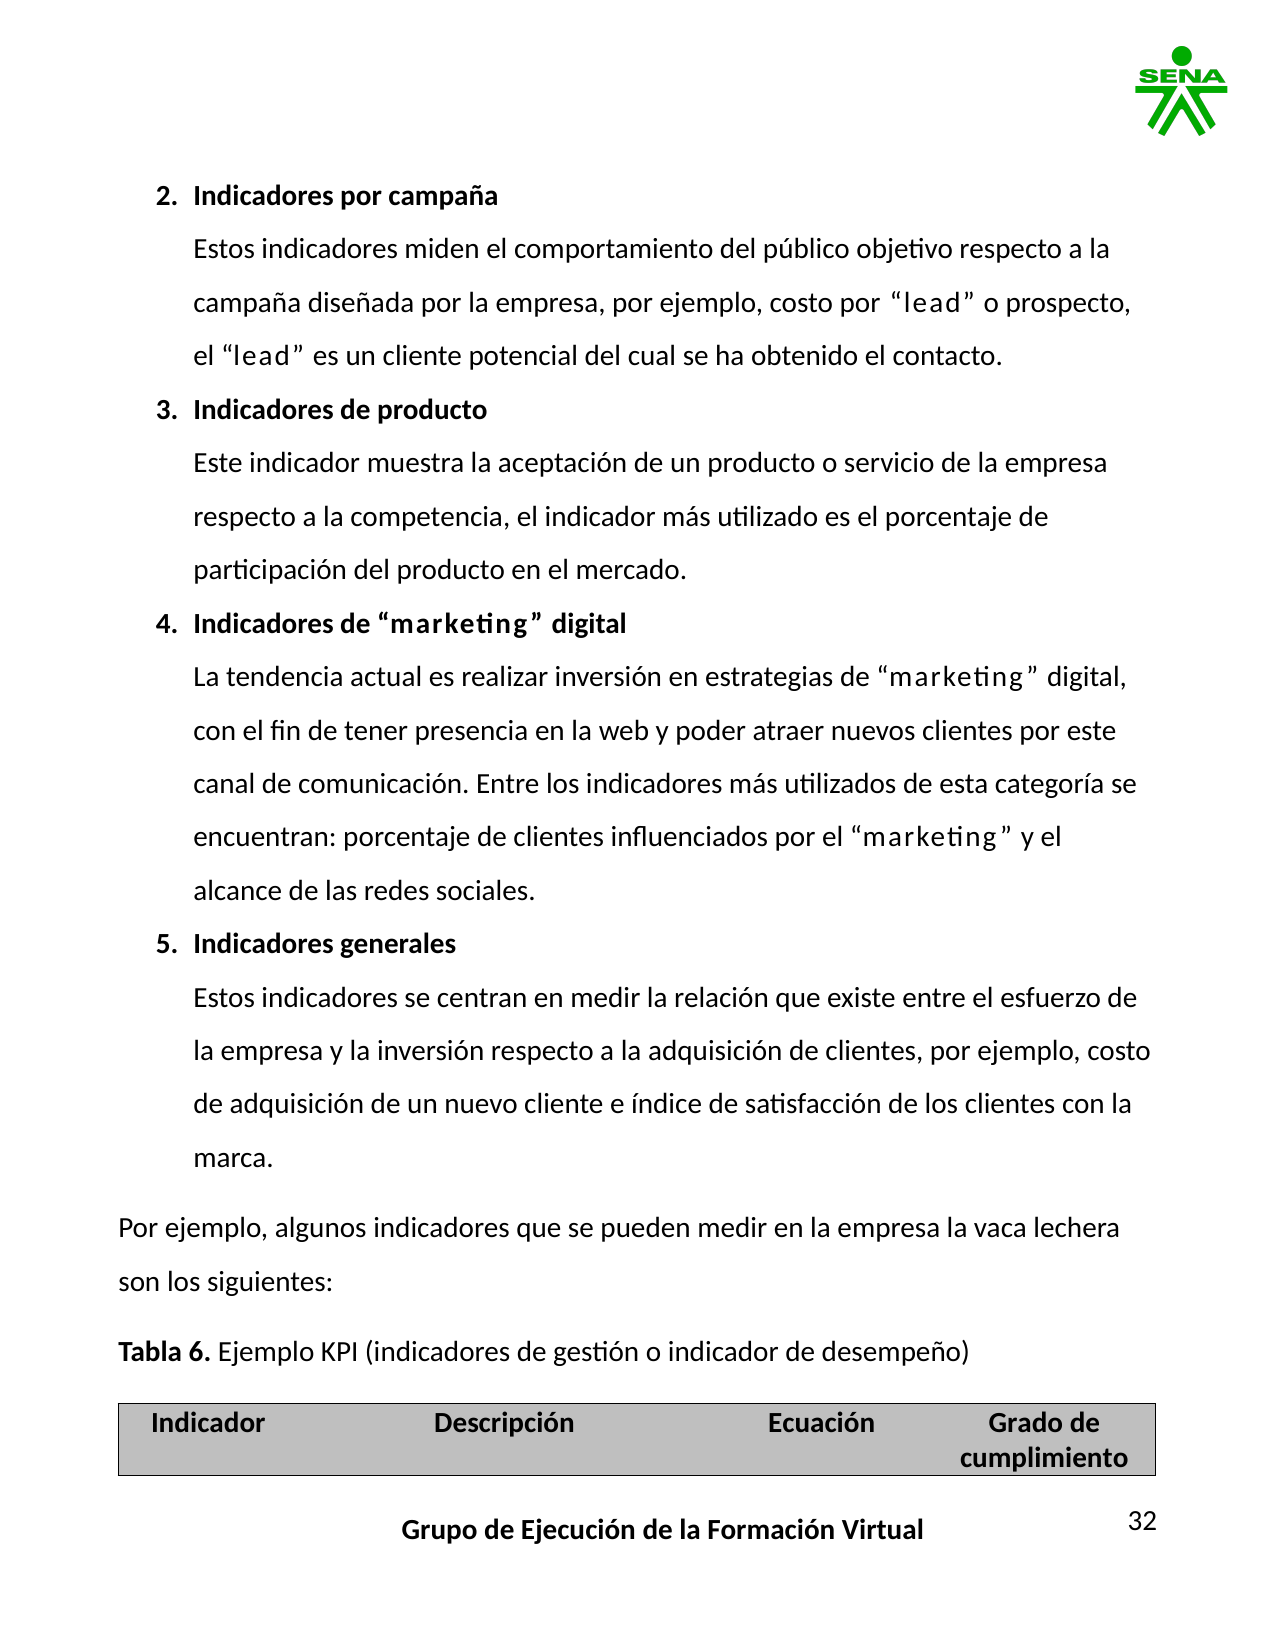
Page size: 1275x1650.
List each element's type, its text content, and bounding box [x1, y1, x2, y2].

list Indicadores por campaña [156, 177, 1157, 213]
list Indicadores de producto [156, 391, 1157, 427]
list Estos indicadores se centran en medir la relación que existe entre el esfuerzo de la empresa y la inversión respecto a la adquisición de clientes, por ejemplo, costo de adquisición de un nuevo cliente e índice de satisfacción de los clientes con la marca. [193, 979, 1157, 1175]
text Por ejemplo, algunos indicadores que se pueden medir en la empresa la vaca lechera son los siguientes: [118, 1209, 1157, 1298]
table_header Indicador [119, 1404, 298, 1475]
table_header Descripción [298, 1404, 711, 1475]
text Tabla 6. Ejemplo KPI (indicadores de gestión o indicador de desempeño) [118, 1333, 1157, 1368]
picture [1135, 46, 1228, 136]
list Indicadores generales [156, 925, 1157, 961]
list La tendencia actual es realizar inversión en estrategias de “marketing” digital, con el fin de tener presencia en la web y poder atraer nuevos clientes por este canal de comunicación. Entre los indicadores más utilizados de esta categoría se encuentran: porcentaje de clientes influenciados por el “marketing” y el alcance de las redes sociales. [193, 658, 1157, 907]
table_header Grado de cumplimiento del objetivo [932, 1404, 1155, 1475]
list Este indicador muestra la aceptación de un producto o servicio de la empresa respecto a la competencia, el indicador más utilizado es el porcentaje de participación del producto en el mercado. [193, 444, 1157, 587]
table_header Ecuación [711, 1404, 932, 1475]
list Estos indicadores miden el comportamiento del público objetivo respecto a la campaña diseñada por la empresa, por ejemplo, costo por “lead” o prospecto, el “lead” es un cliente potencial del cual se ha obtenido el contacto. [193, 231, 1157, 373]
list Indicadores de “marketing” digital [156, 605, 1157, 640]
